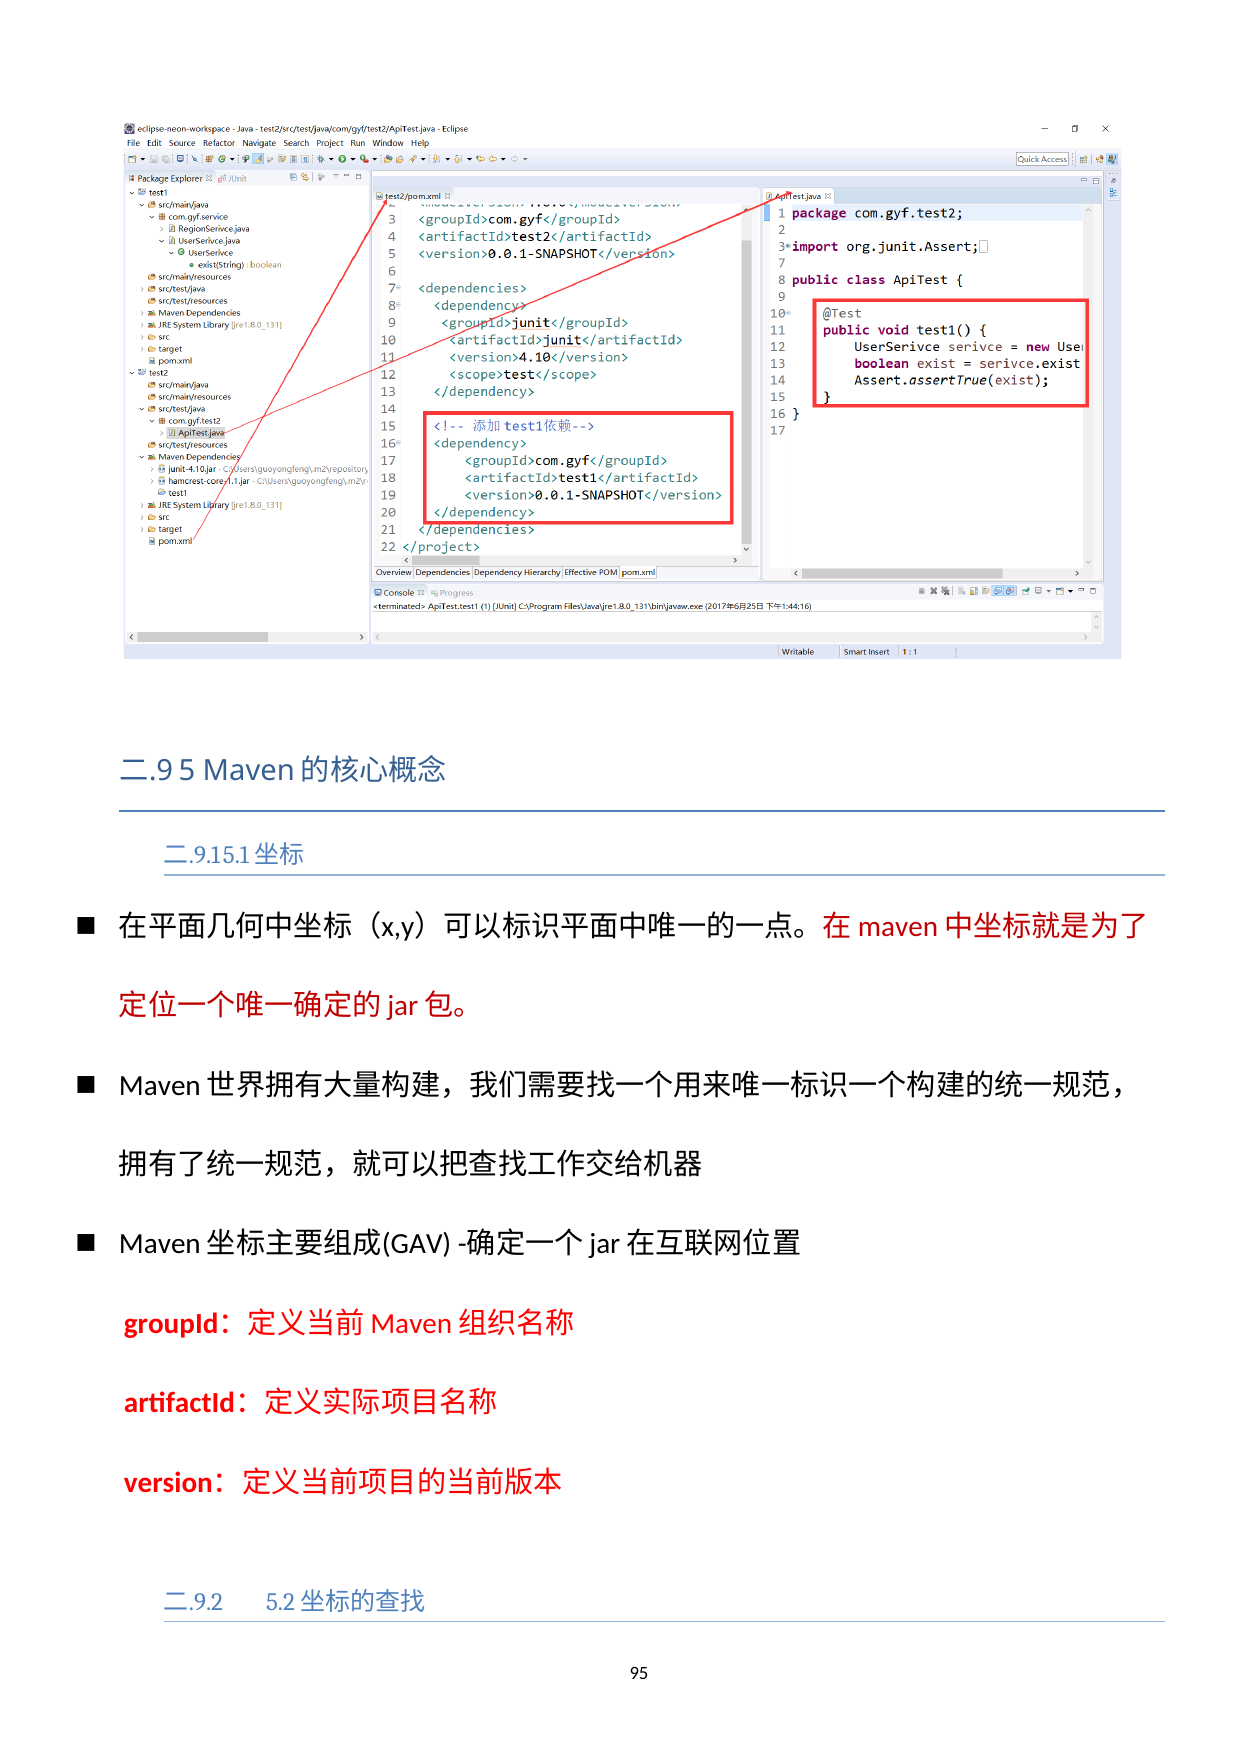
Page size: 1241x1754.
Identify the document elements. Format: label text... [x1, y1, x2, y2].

subtitle 5 Maven的核心概念 [119, 728, 1165, 810]
subtitle 5.1 坐标 [164, 833, 1165, 874]
table_header [75, 112, 962, 668]
list Maven坐标主要组成(GAV) -确定一个jar在互联网位置 [75, 1201, 1165, 1281]
table_header groupId：定义当前Maven组织名称 artifactId：定义实际项目名称 version：定义当前项目的当前版本 [75, 1281, 962, 1519]
subtitle 5.2 坐标的查找 [164, 1579, 1165, 1621]
list 在平面几何中坐标（x,y）可以标识平面中唯一的一点。在maven中坐标就是为了定位一个唯一确定的jar包。 [75, 884, 1165, 1043]
picture [123, 121, 1122, 659]
list Maven世界拥有大量构建，我们需要找一个用来唯一标识一个构建的统一规范，拥有了统一规范，就可以把查找工作交给机器 [75, 1043, 1165, 1201]
